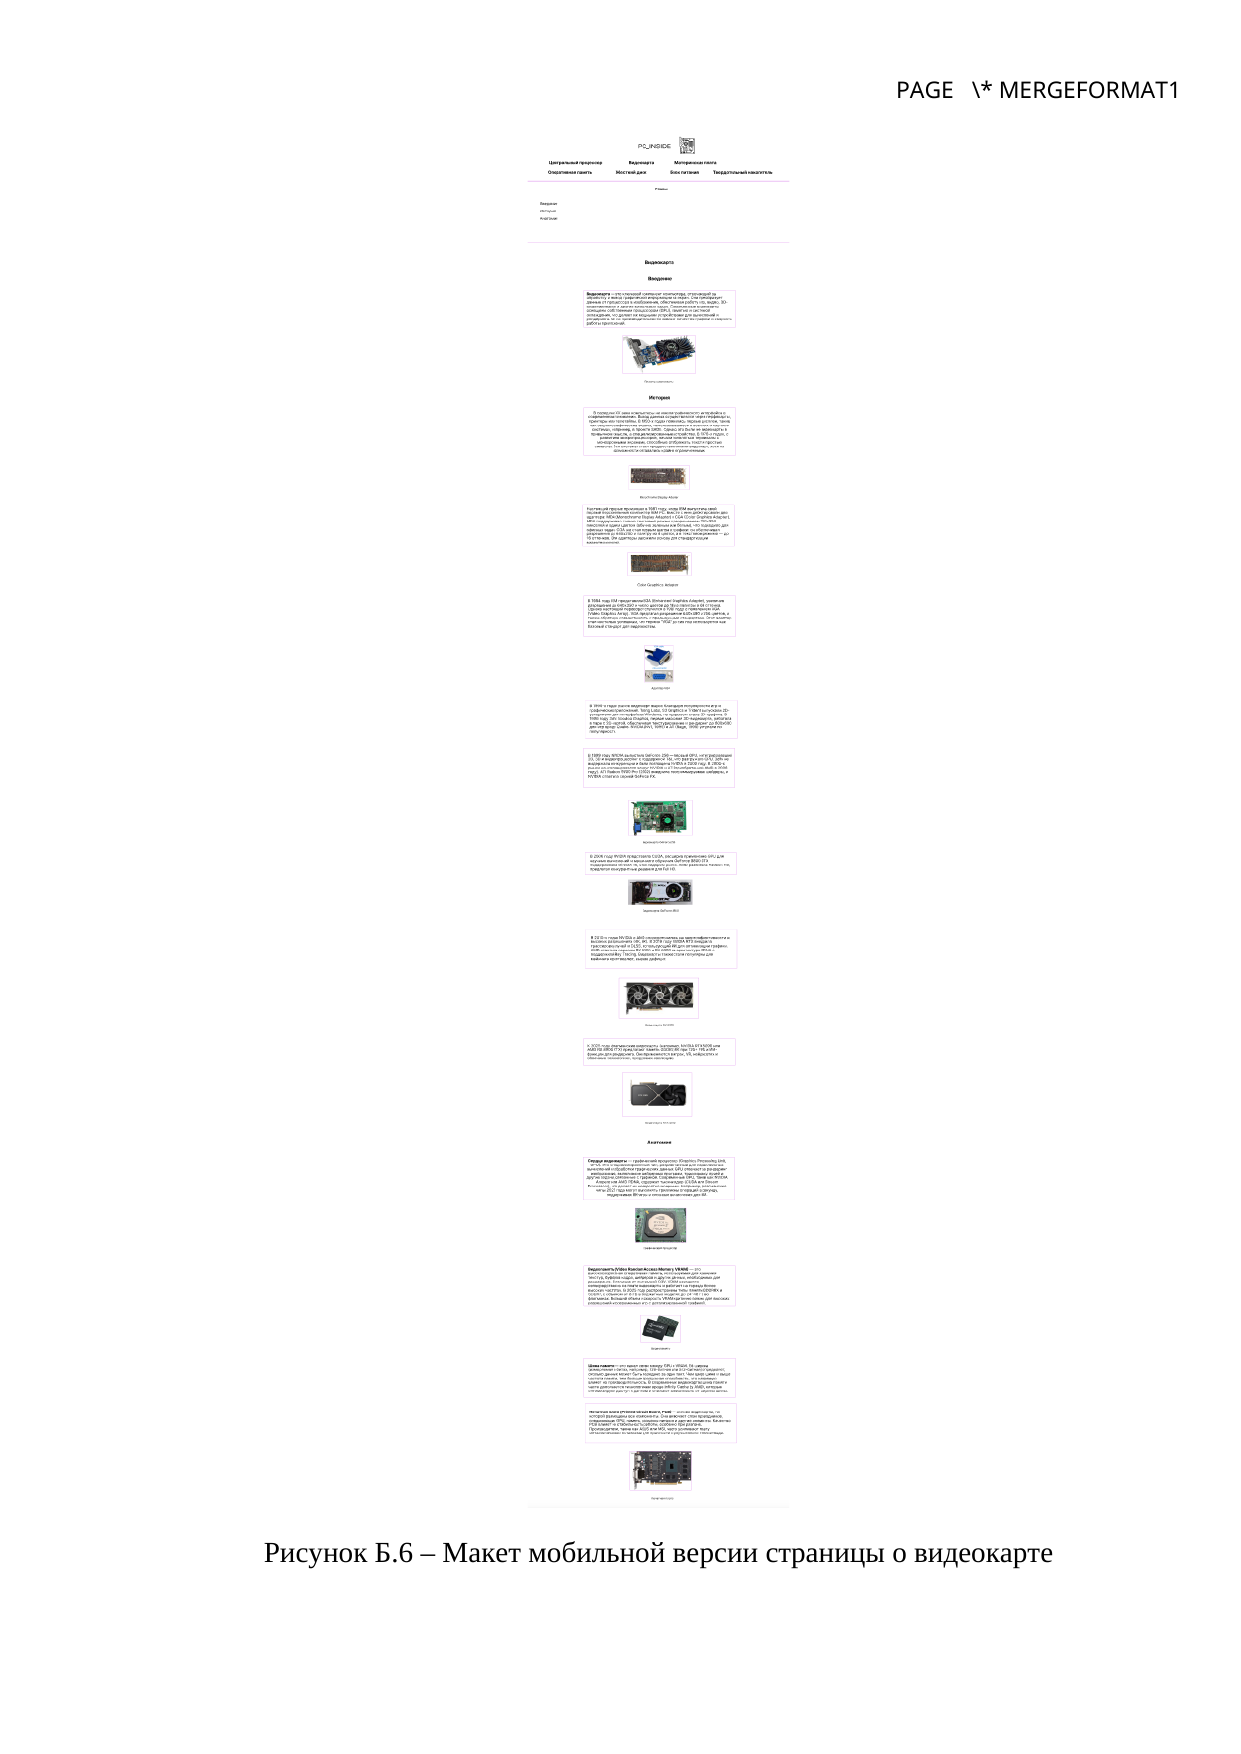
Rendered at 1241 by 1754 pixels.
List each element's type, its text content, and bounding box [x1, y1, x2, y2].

text Рисунок Б.6 – Макет мобильной версии страницы о видеокарте [136, 1536, 1181, 1569]
picture [527, 136, 790, 1508]
